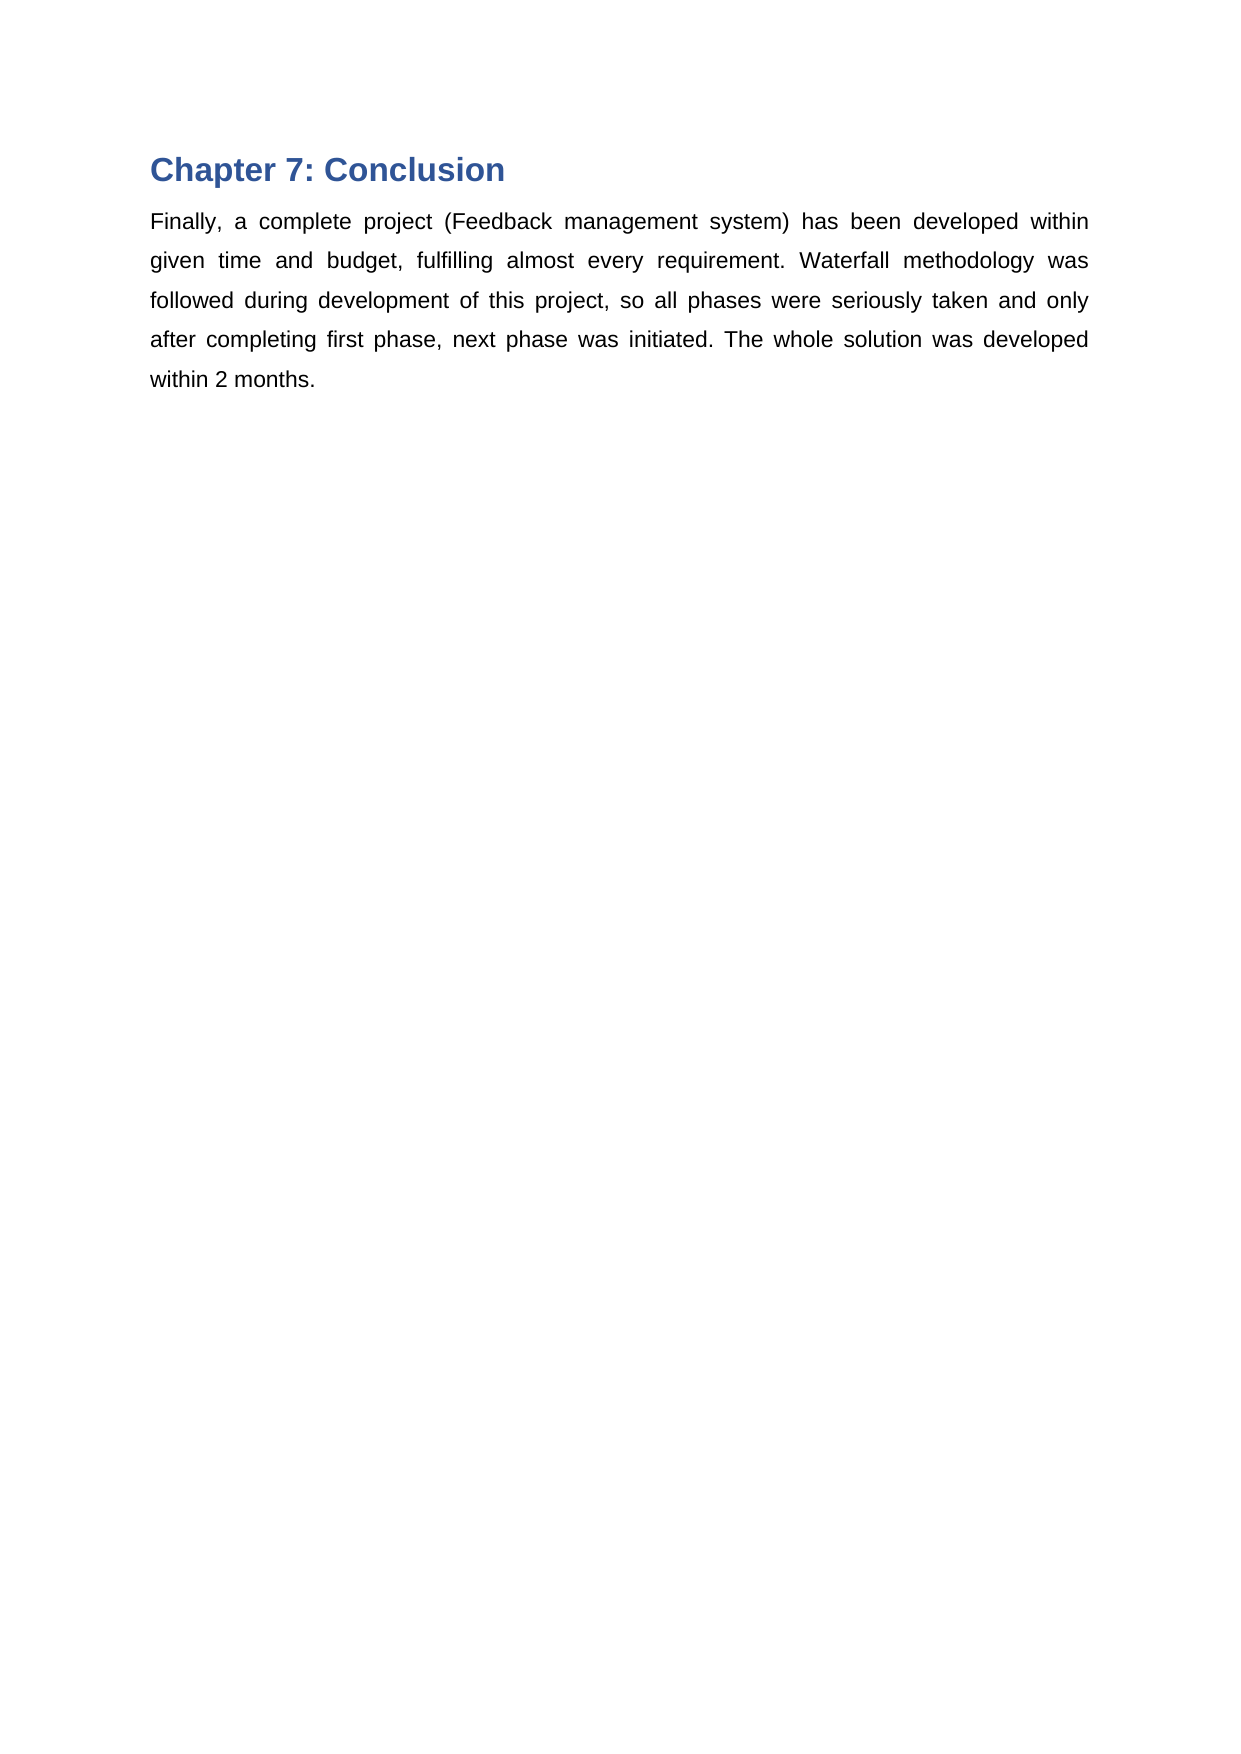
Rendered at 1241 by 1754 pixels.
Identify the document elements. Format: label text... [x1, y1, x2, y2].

subtitle Chapter 7: Conclusion [150, 150, 1090, 188]
text Finally, a complete project (Feedback management system) has been developed within given time and budget, fulfilling almost every requirement. Waterfall methodology was followed during development of this project, so all phases were seriously taken and only after completing first phase, next phase was initiated. The whole solution was developed within 2 months. [150, 208, 1090, 392]
